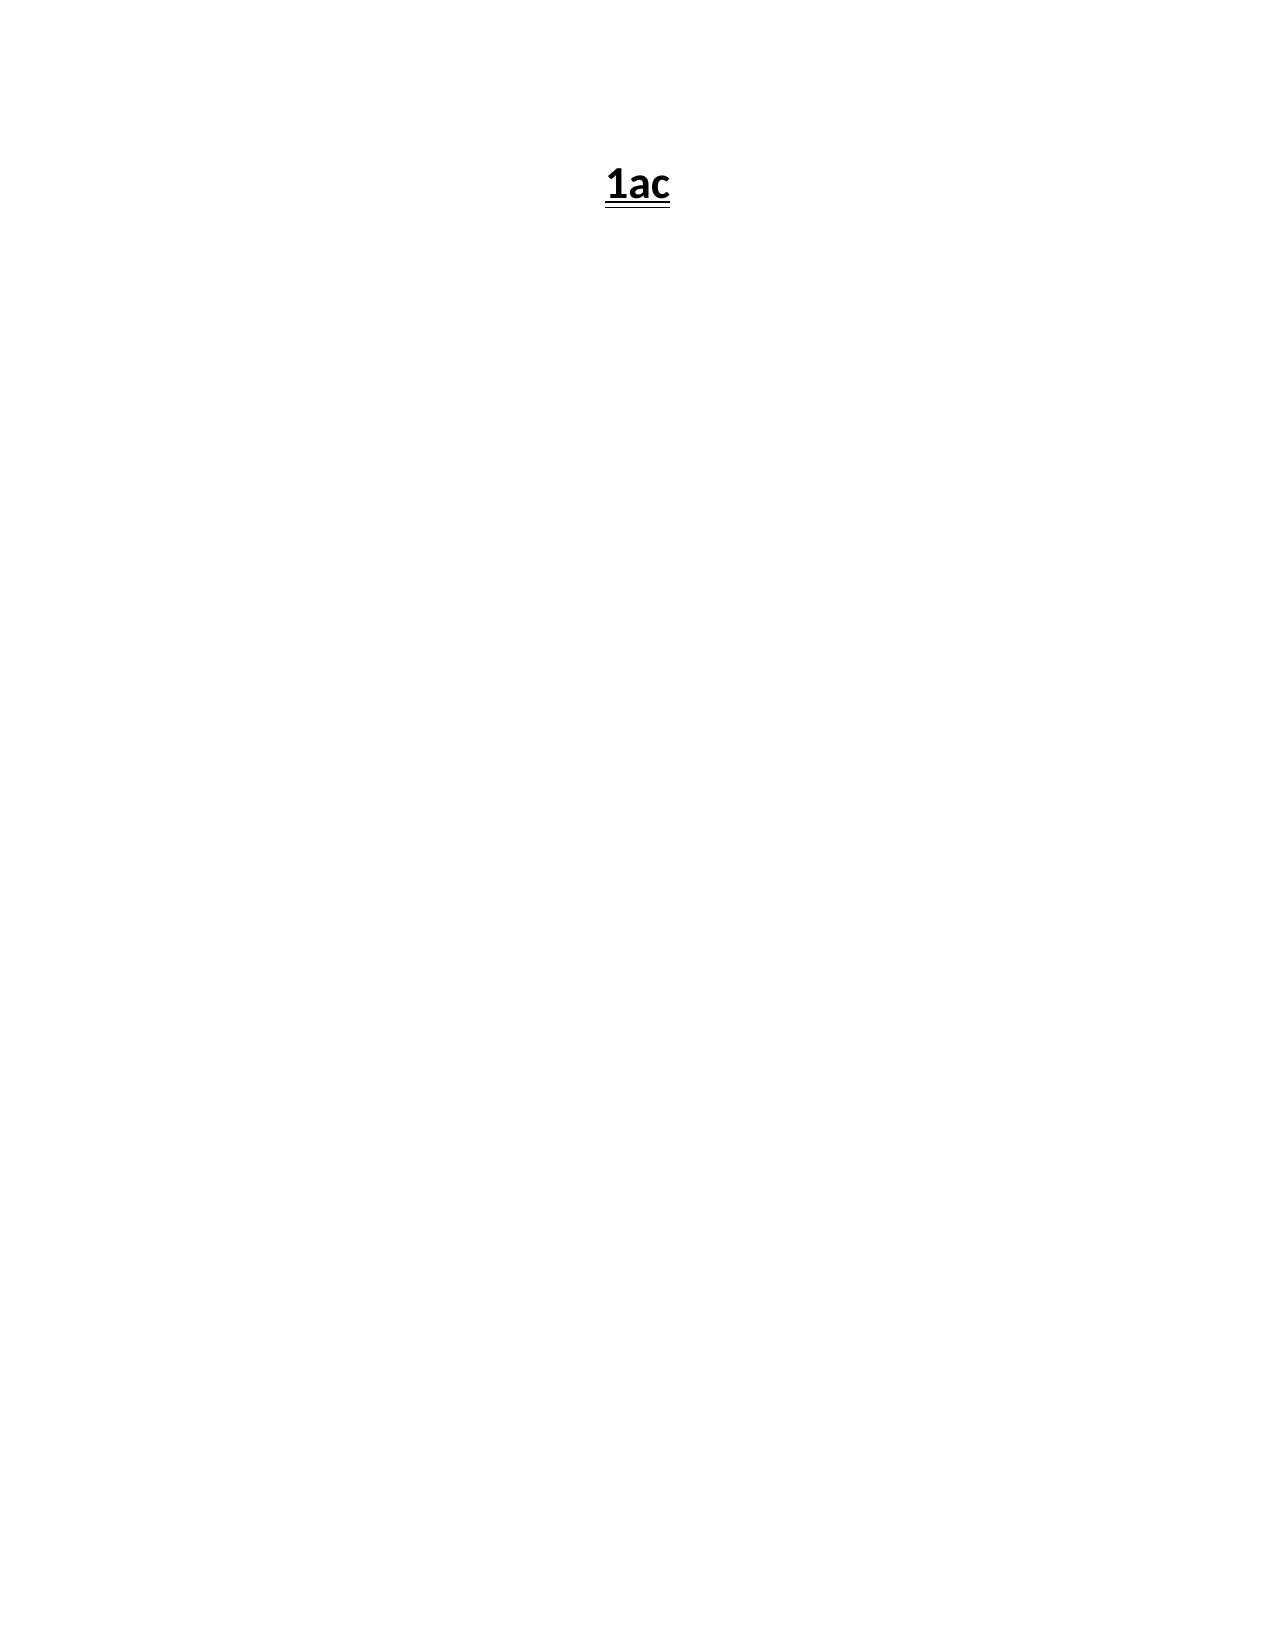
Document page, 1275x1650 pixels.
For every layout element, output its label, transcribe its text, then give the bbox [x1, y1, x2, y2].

subtitle 1ac [187, 154, 1087, 210]
